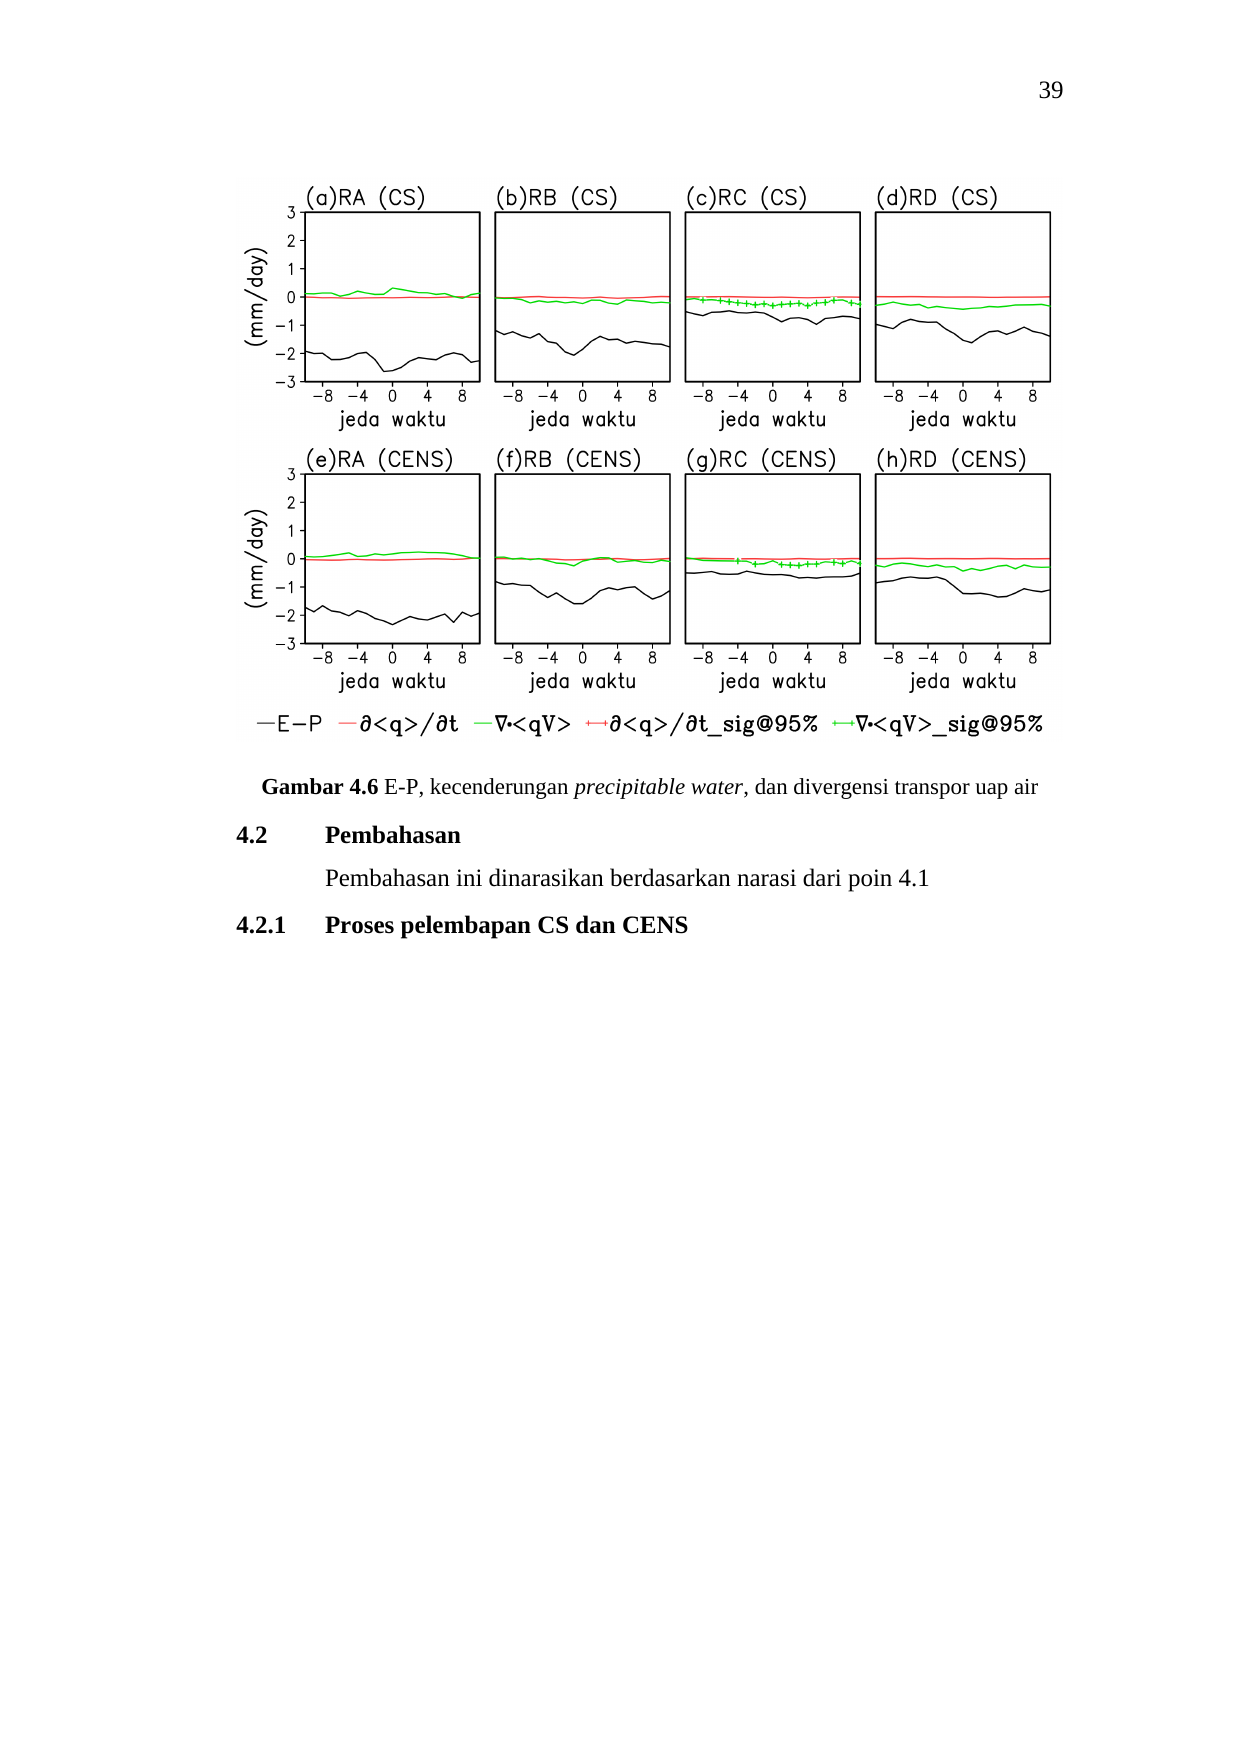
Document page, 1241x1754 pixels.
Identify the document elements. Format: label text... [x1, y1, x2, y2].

subtitle Proses pelembapan CS dan CENS [236, 911, 1063, 939]
picture [236, 177, 1064, 742]
text Pembahasan ini dinarasikan berdasarkan narasi dari poin 4.1 [250, 863, 1063, 892]
subtitle Pembahasan [236, 820, 1063, 849]
